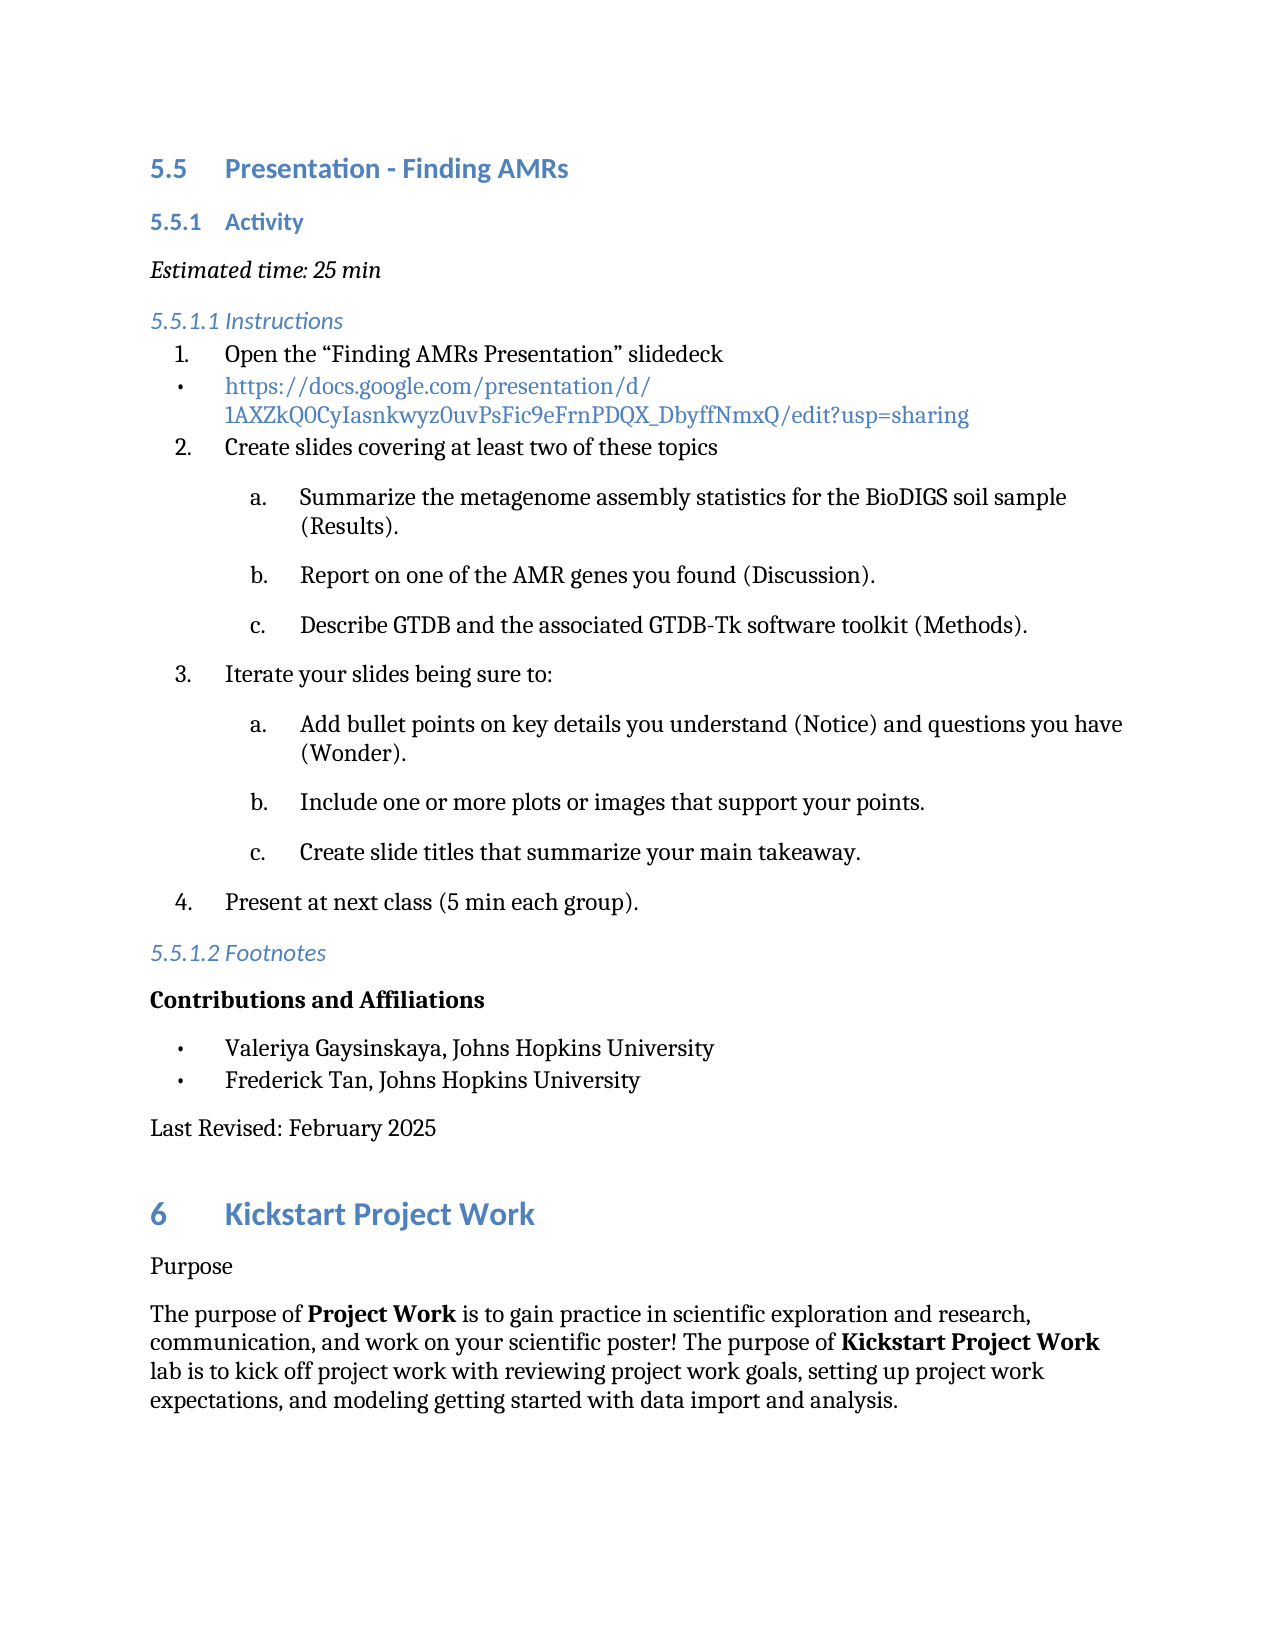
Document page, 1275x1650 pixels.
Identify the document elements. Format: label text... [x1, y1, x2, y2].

list Report on one of the AMR genes you found (Discussion). [250, 561, 1125, 590]
text Estimated time: 25 min [150, 256, 1125, 284]
list Add bullet points on key details you understand (Notice) and questions you have (Wonder). [250, 710, 1125, 767]
list Include one or more plots or images that support your points. [250, 788, 1125, 817]
list Summarize the metagenome assembly statistics for the BioDIGS soil sample (Results). [250, 483, 1125, 540]
text Purpose [150, 1252, 1125, 1281]
list Frederick Tan, Johns Hopkins University [175, 1066, 1125, 1095]
subtitle 5.5.1.1 Instructions [150, 305, 1125, 336]
text Last Revised: February 2025 [150, 1114, 1125, 1143]
list Create slides covering at least two of these topics [175, 433, 1125, 462]
subtitle 5.5 Presentation - Finding AMRs [150, 150, 1125, 186]
list Create slide titles that summarize your main takeaway. [250, 838, 1125, 867]
text The purpose of Project Work is to gain practice in scientific exploration and research, communication, and work on your scientific poster! The purpose of Kickstart Project Work lab is to kick off project work with reviewing project work goals, setting up project work expectations, and modeling getting started with data import and analysis. [150, 1299, 1125, 1414]
subtitle 5.5.1 Activity [150, 206, 1125, 237]
list https://docs.google.com/presentation/d/1AXZkQ0CyIasnkwyz0uvPsFic9eFrnPDQX_DbyffNmxQ/edit?usp=sharing [175, 372, 1125, 429]
text Contributions and Affiliations [150, 986, 1125, 1015]
list Iterate your slides being sure to: [175, 660, 1125, 689]
subtitle 6 Kickstart Project Work [150, 1193, 1125, 1233]
list Valeriya Gaysinskaya, Johns Hopkins University [175, 1034, 1125, 1063]
subtitle 5.5.1.2 Footnotes [150, 937, 1125, 968]
list Present at next class (5 min each group). [175, 887, 1125, 916]
list Describe GTDB and the associated GTDB-Tk software toolkit (Methods). [250, 611, 1125, 639]
list Open the “Finding AMRs Presentation” slidedeck [175, 339, 1125, 368]
